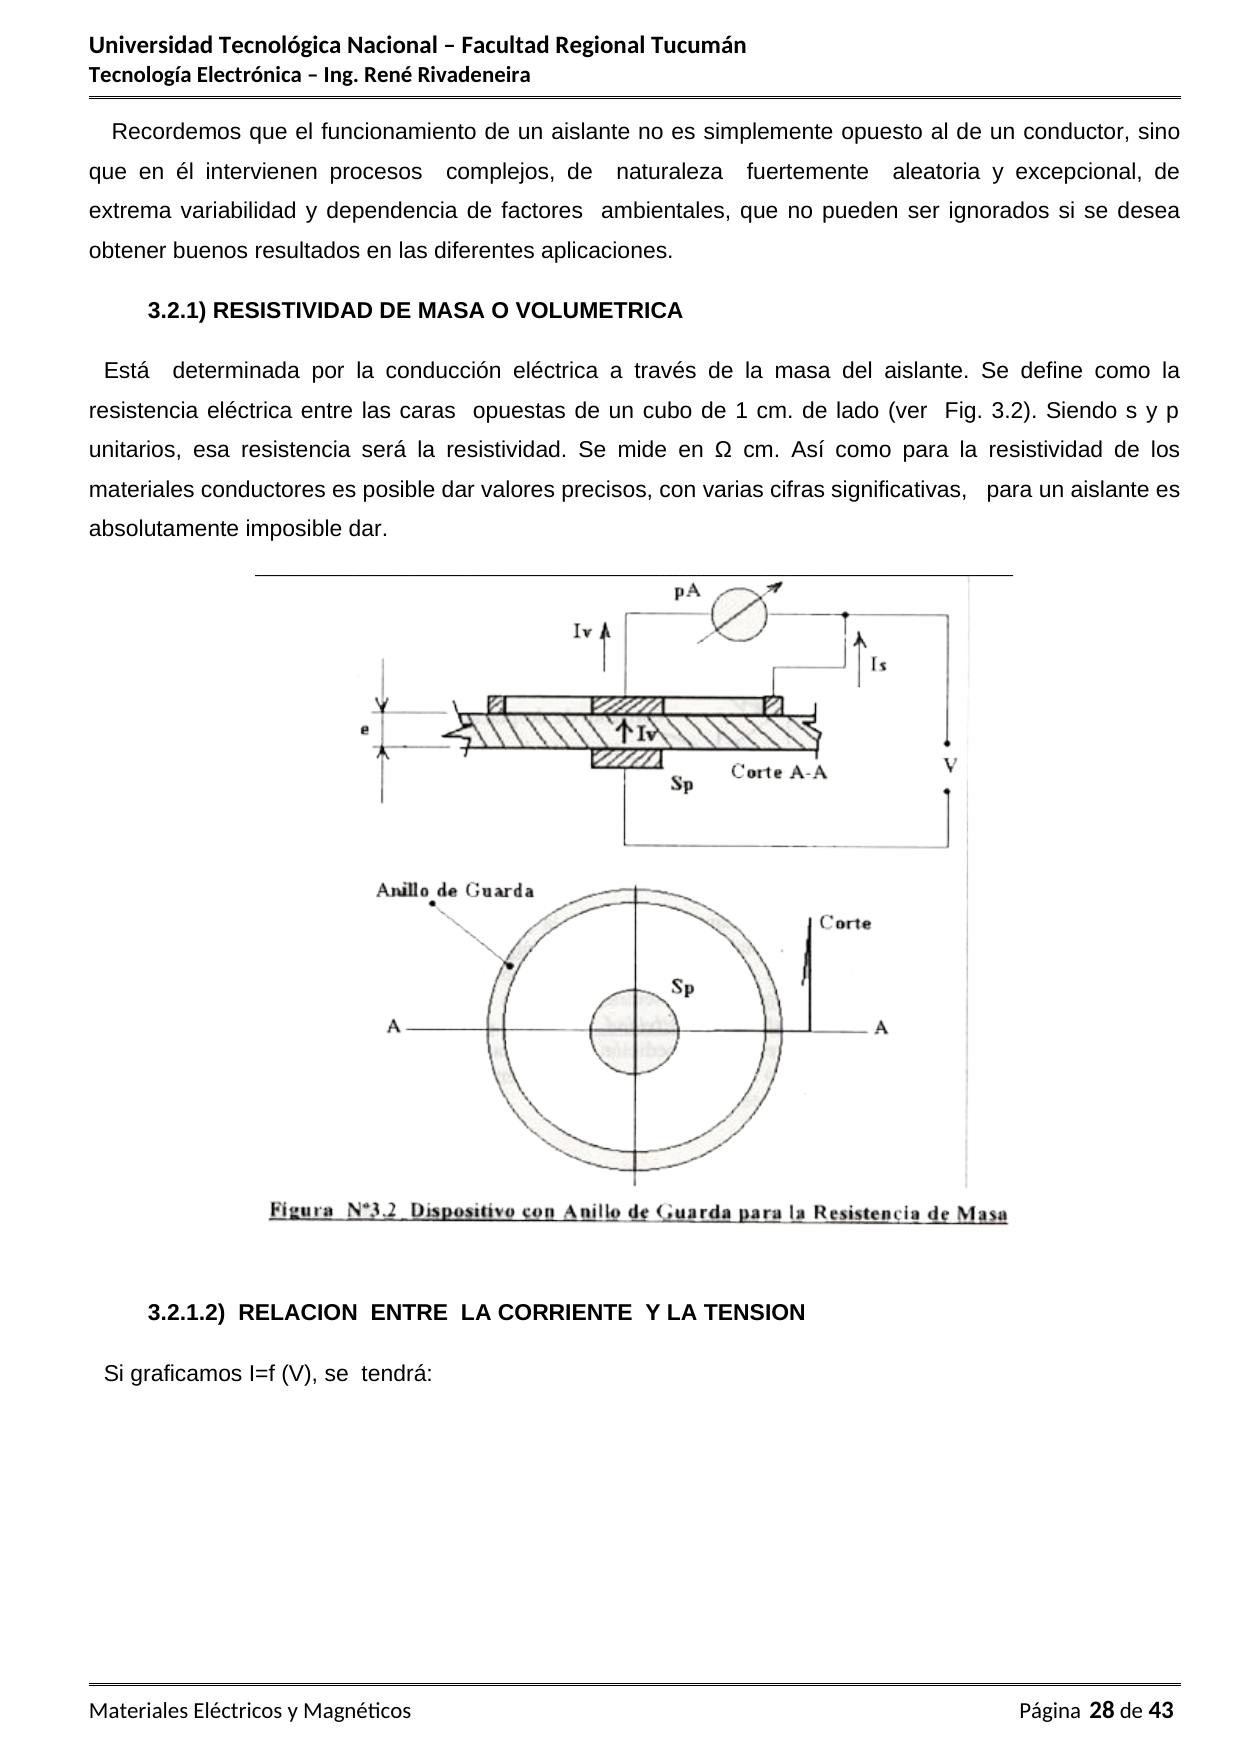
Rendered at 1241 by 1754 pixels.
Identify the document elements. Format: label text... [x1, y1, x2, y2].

text 3.2.1.2) RELACION ENTRE LA CORRIENTE Y LA TENSION [148, 1299, 1181, 1326]
text Si graficamos I=f (V), se tendrá: [89, 1359, 1181, 1386]
picture [253, 575, 1014, 1226]
text Está determinada por la conducción eléctrica a través de la masa del aislante. Se define como la resistencia eléctrica entre las caras opuestas de un cubo de 1 cm. de lado (ver Fig. 3.2). Siendo s y p unitarios, esa resistencia será la resistividad. Se mide en Ω cm. Así como para la resistividad de los materiales conductores es posible dar valores precisos, con varias cifras significativas, para un aislante es absolutamente imposible dar. [89, 357, 1181, 541]
text Recordemos que el funcionamiento de un aislante no es simplemente opuesto al de un conductor, sino que en él intervienen procesos complejos, de naturaleza fuertemente aleatoria y excepcional, de extrema variabilidad y dependencia de factores ambientales, que no pueden ser ignorados si se desea obtener buenos resultados en las diferentes aplicaciones. [89, 118, 1181, 263]
text 3.2.1) RESISTIVIDAD DE MASA O VOLUMETRICA [148, 297, 1181, 323]
